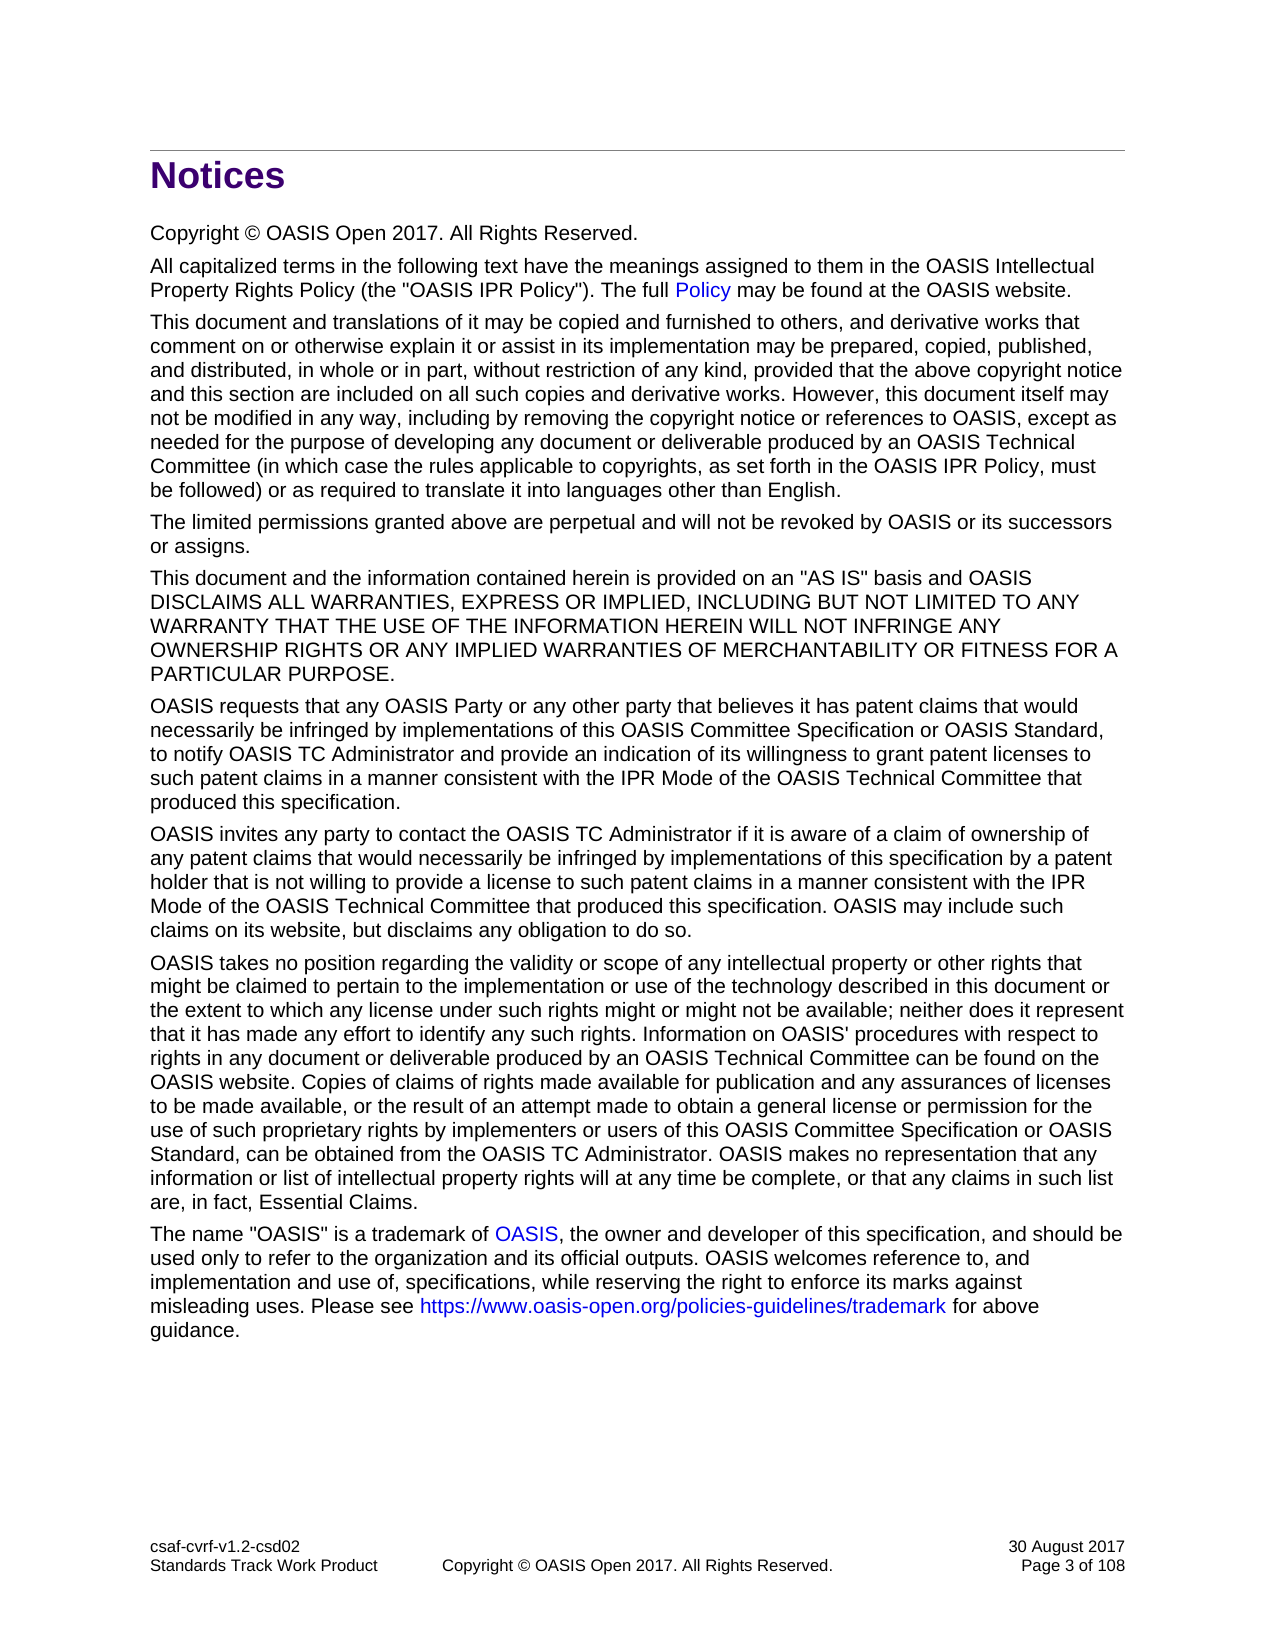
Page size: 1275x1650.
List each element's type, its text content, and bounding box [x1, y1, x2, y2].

text OASIS requests that any OASIS Party or any other party that believes it has patent claims that would necessarily be infringed by implementations of this OASIS Committee Specification or OASIS Standard, to notify OASIS TC Administrator and provide an indication of its willingness to grant patent licenses to such patent claims in a manner consistent with the IPR Mode of the OASIS Technical Committee that produced this specification. [150, 694, 1125, 814]
text OASIS takes no position regarding the validity or scope of any intellectual property or other rights that might be claimed to pertain to the implementation or use of the technology described in this document or the extent to which any license under such rights might or might not be available; neither does it represent that it has made any effort to identify any such rights. Information on OASIS' procedures with respect to rights in any document or deliverable produced by an OASIS Technical Committee can be found on the OASIS website. Copies of claims of rights made available for publication and any assurances of licenses to be made available, or the result of an attempt made to obtain a general license or permission for the use of such proprietary rights by implementers or users of this OASIS Committee Specification or OASIS Standard, can be obtained from the OASIS TC Administrator. OASIS makes no representation that any information or list of intellectual property rights will at any time be complete, or that any claims in such list are, in fact, Essential Claims. [150, 950, 1125, 1214]
text OASIS invites any party to contact the OASIS TC Administrator if it is aware of a claim of ownership of any patent claims that would necessarily be infringed by implementations of this specification by a patent holder that is not willing to provide a license to such patent claims in a manner consistent with the IPR Mode of the OASIS Technical Committee that produced this specification. OASIS may include such claims on its website, but disclaims any obligation to do so. [150, 822, 1125, 942]
text This document and the information contained herein is provided on an "AS IS" basis and OASIS DISCLAIMS ALL WARRANTIES, EXPRESS OR IMPLIED, INCLUDING BUT NOT LIMITED TO ANY WARRANTY THAT THE USE OF THE INFORMATION HEREIN WILL NOT INFRINGE ANY OWNERSHIP RIGHTS OR ANY IMPLIED WARRANTIES OF MERCHANTABILITY OR FITNESS FOR A PARTICULAR PURPOSE. [150, 566, 1125, 686]
text The limited permissions granted above are perpetual and will not be revoked by OASIS or its successors or assigns. [150, 510, 1125, 558]
text Copyright © OASIS Open 2017. All Rights Reserved. [150, 221, 1125, 245]
text The name "OASIS" is a trademark of OASIS, the owner and developer of this specification, and should be used only to refer to the organization and its official outputs. OASIS welcomes reference to, and implementation and use of, specifications, while reserving the right to enforce its marks against misleading uses. Please see https://www.oasis-open.org/policies-guidelines/trademark for above guidance. [150, 1222, 1125, 1342]
text This document and translations of it may be copied and furnished to others, and derivative works that comment on or otherwise explain it or assist in its implementation may be prepared, copied, published, and distributed, in whole or in part, without restriction of any kind, provided that the above copyright notice and this section are included on all such copies and derivative works. However, this document itself may not be modified in any way, including by removing the copyright notice or references to OASIS, except as needed for the purpose of developing any document or deliverable produced by an OASIS Technical Committee (in which case the rules applicable to copyrights, as set forth in the OASIS IPR Policy, must be followed) or as required to translate it into languages other than English. [150, 310, 1125, 501]
text Notices [150, 151, 1125, 196]
text All capitalized terms in the following text have the meanings assigned to them in the OASIS Intellectual Property Rights Policy (the "OASIS IPR Policy"). The full Policy may be found at the OASIS website. [150, 253, 1125, 301]
